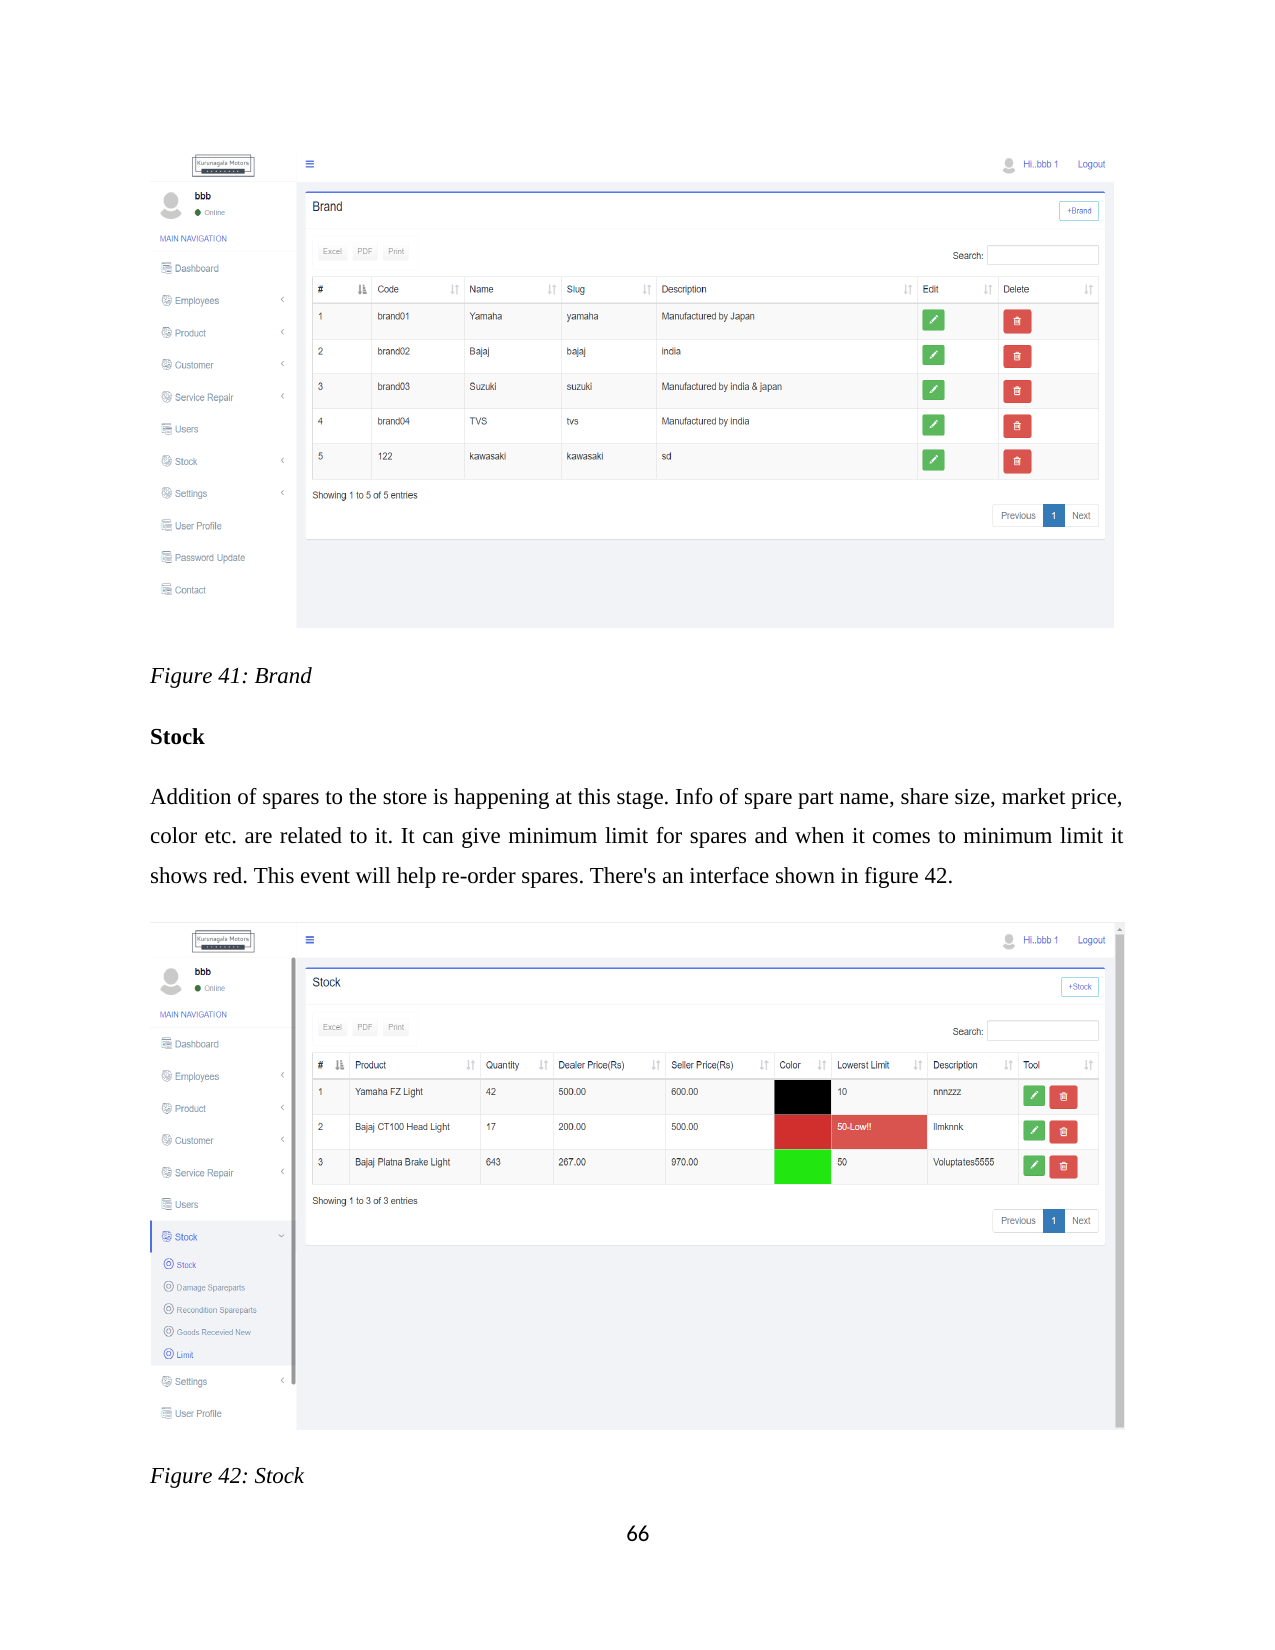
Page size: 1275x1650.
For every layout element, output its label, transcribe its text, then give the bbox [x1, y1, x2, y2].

text Stock [150, 723, 1125, 749]
text Figure 42: Stock [150, 1462, 1125, 1488]
text Addition of spares to the store is happening at this stage. Info of spare part name, share size, market price, color etc. are related to it. It can give minimum limit for spares and when it comes to minimum limit it shows red. This event will help re-order spares. There's an interface shown in figure 42. [150, 783, 1125, 888]
picture [150, 922, 1125, 1430]
text Figure 41: Brand [150, 662, 1125, 689]
picture [150, 150, 1114, 628]
